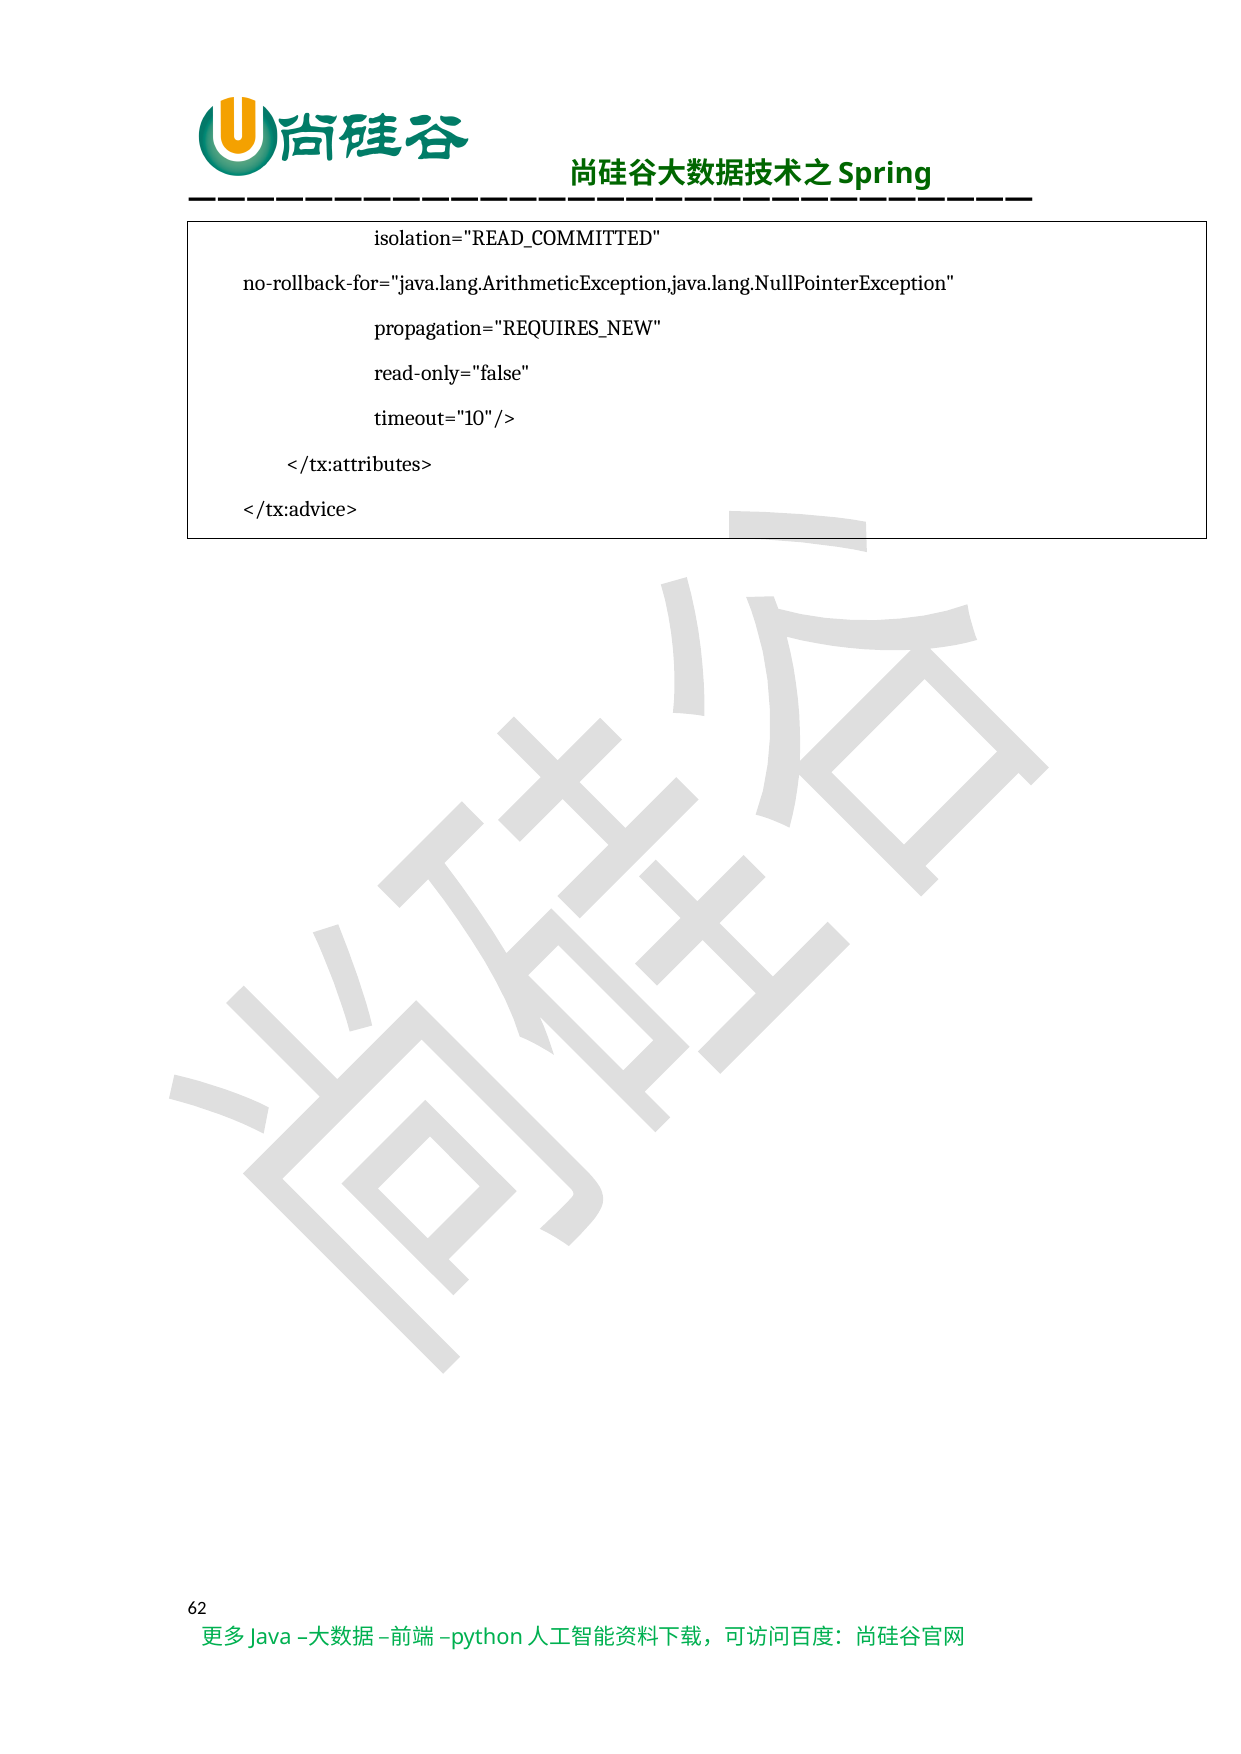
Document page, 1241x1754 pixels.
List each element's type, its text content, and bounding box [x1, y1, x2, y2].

picture [187, 88, 476, 184]
